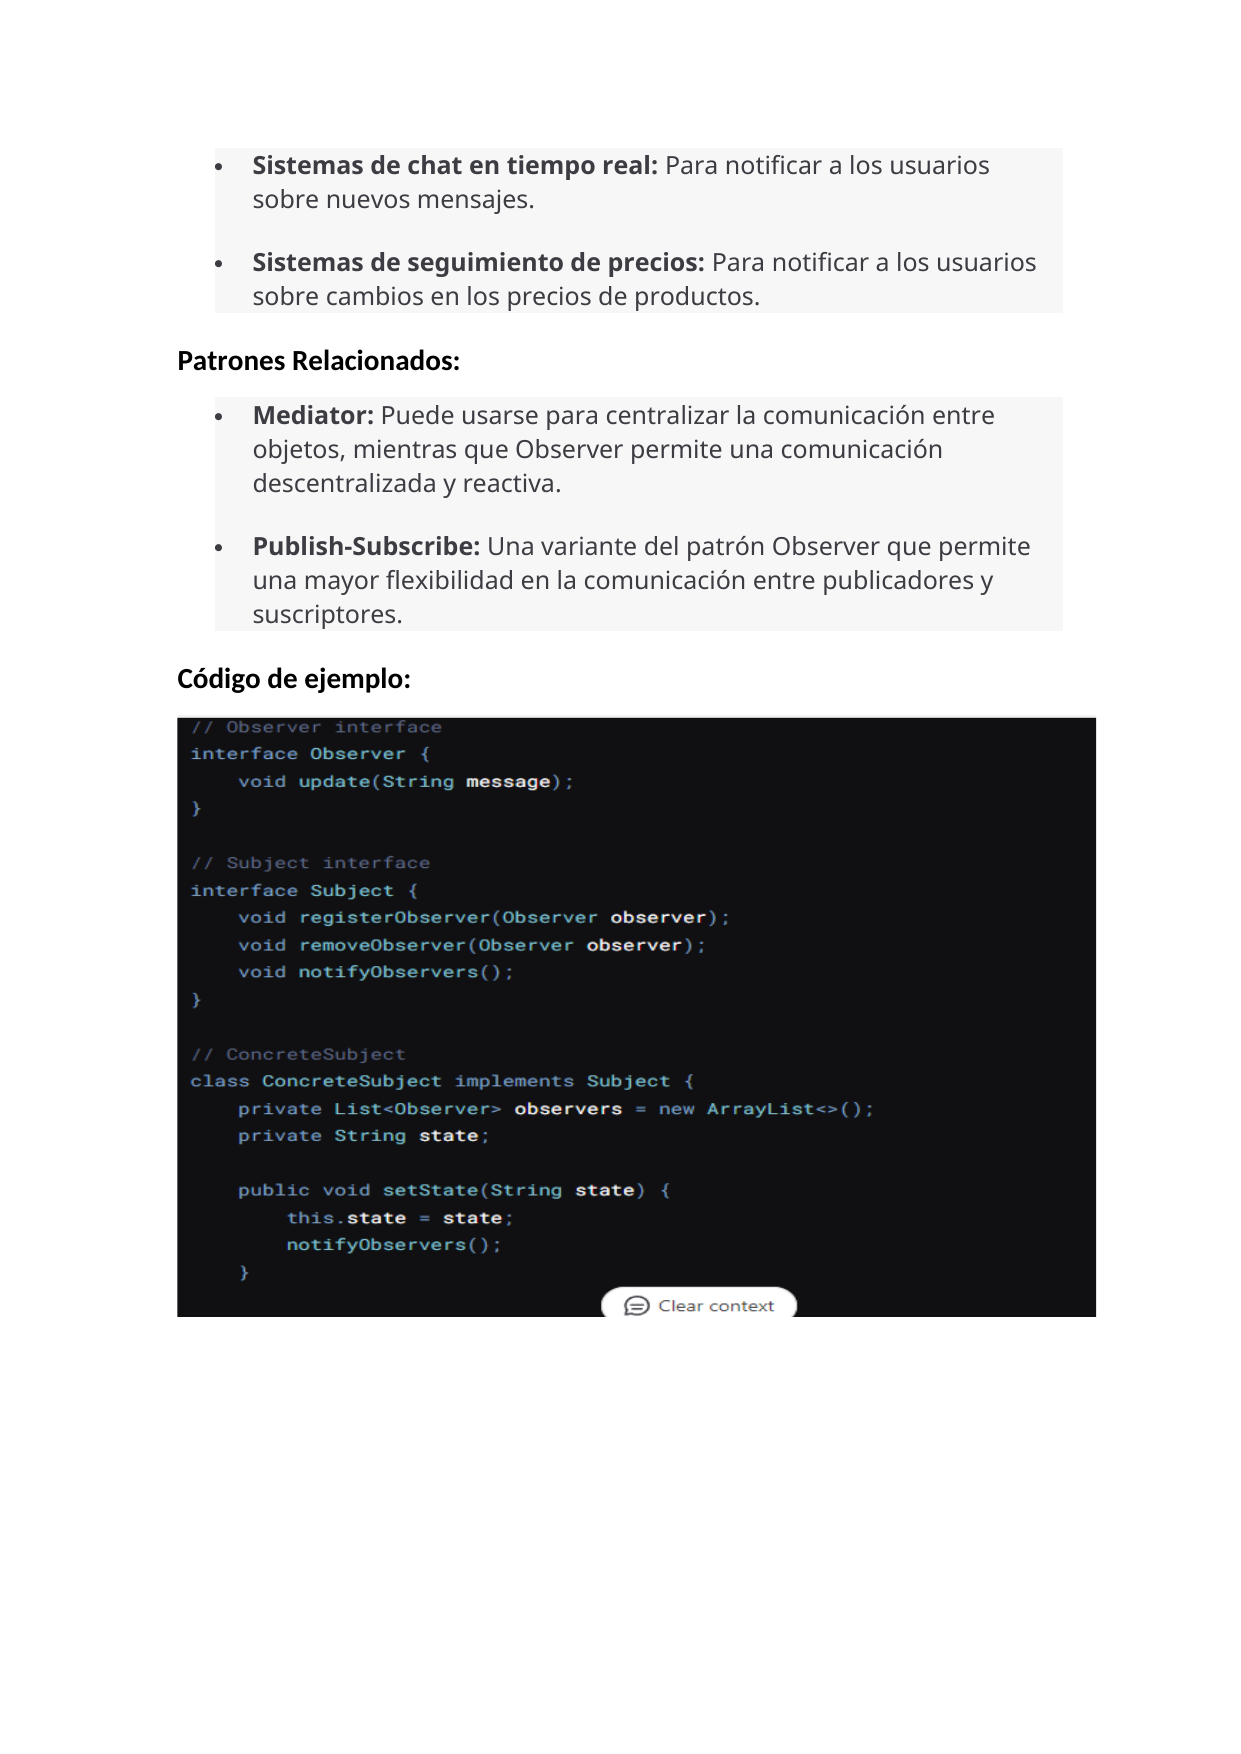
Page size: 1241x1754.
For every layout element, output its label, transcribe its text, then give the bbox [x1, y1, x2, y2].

list Publish-Subscribe: Una variante del patrón Observer que permite una mayor flexibilidad en la comunicación entre publicadores y suscriptores. [215, 529, 1063, 631]
text Código de ejemplo: [177, 660, 1063, 696]
list Mediator: Puede usarse para centralizar la comunicación entre objetos, mientras que Observer permite una comunicación descentralizada y reactiva. [215, 397, 1063, 499]
picture [177, 715, 1097, 1317]
text Patrones Relacionados: [177, 342, 1063, 378]
list Sistemas de seguimiento de precios: Para notificar a los usuarios sobre cambios en los precios de productos. [215, 245, 1063, 313]
list Sistemas de chat en tiempo real: Para notificar a los usuarios sobre nuevos mensajes. [215, 148, 1063, 216]
